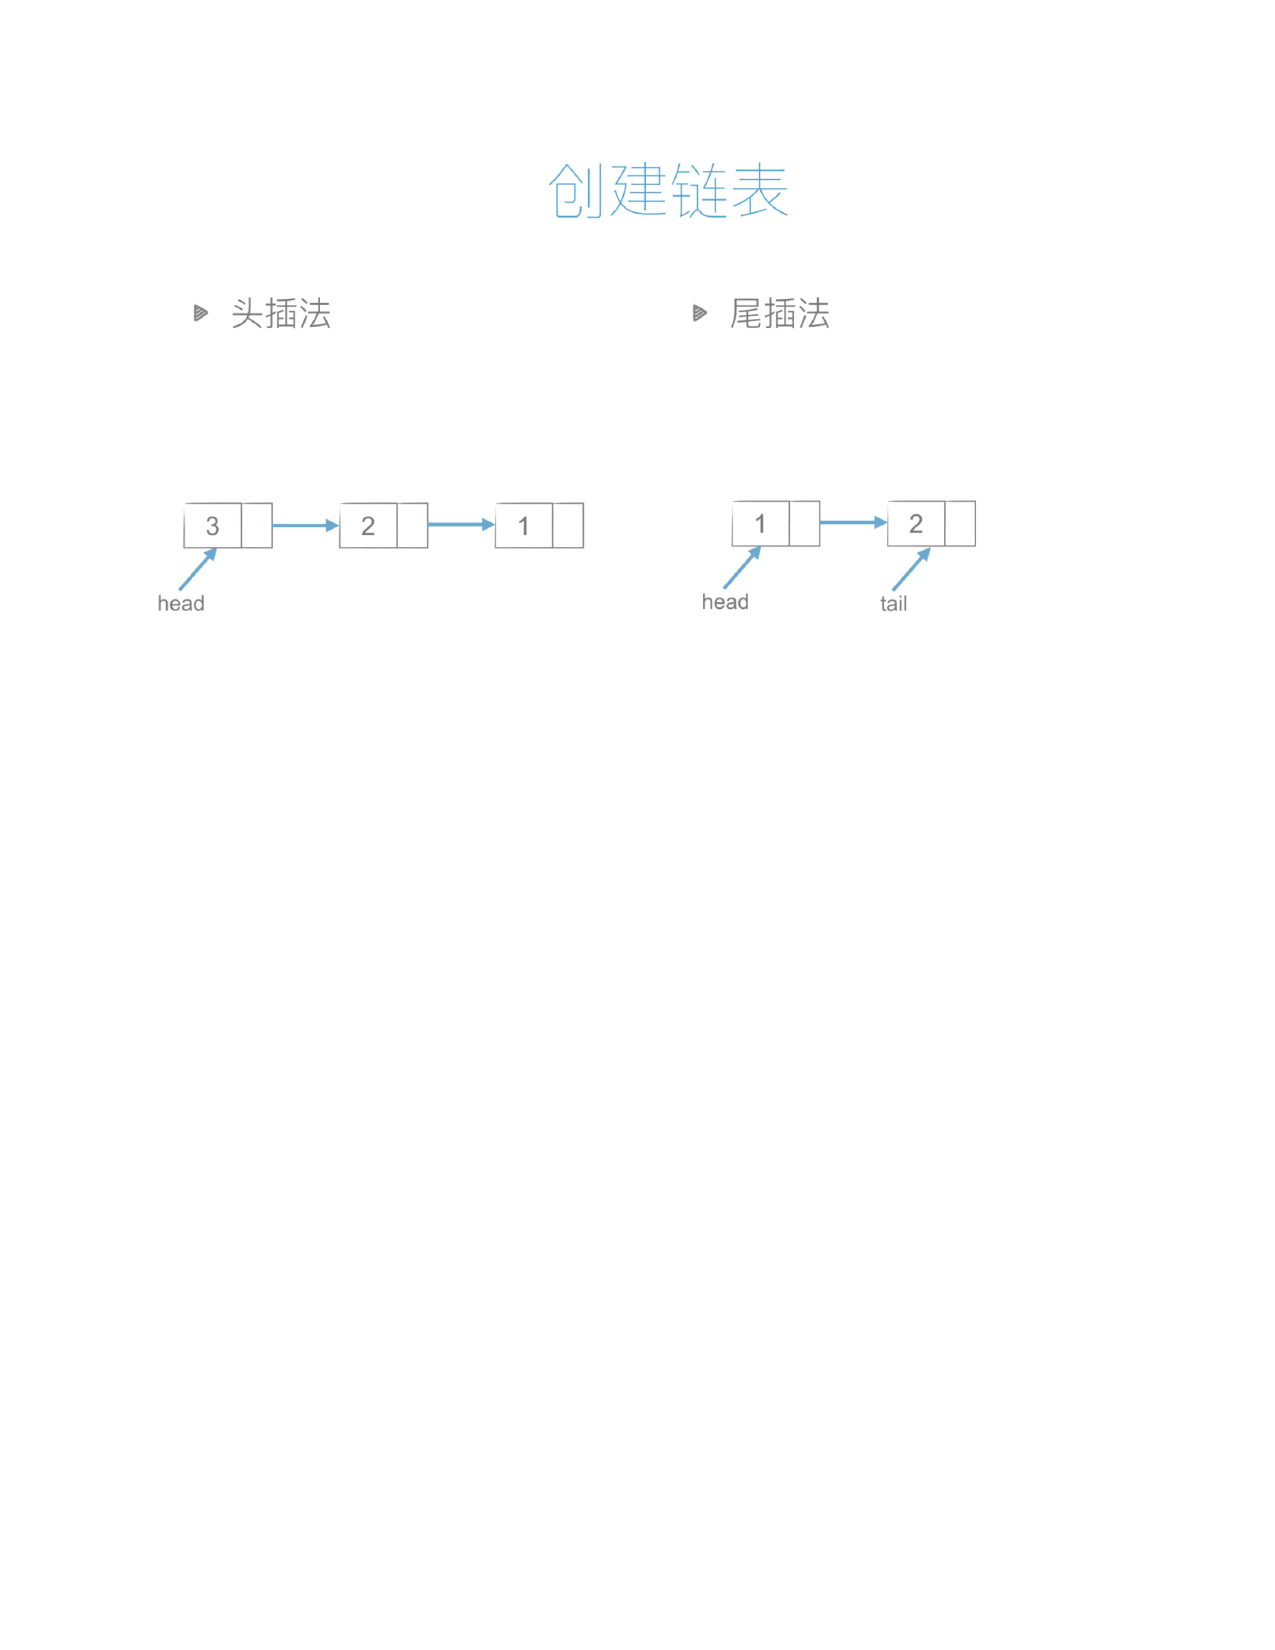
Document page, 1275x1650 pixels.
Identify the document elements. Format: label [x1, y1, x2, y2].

picture [150, 150, 1014, 625]
